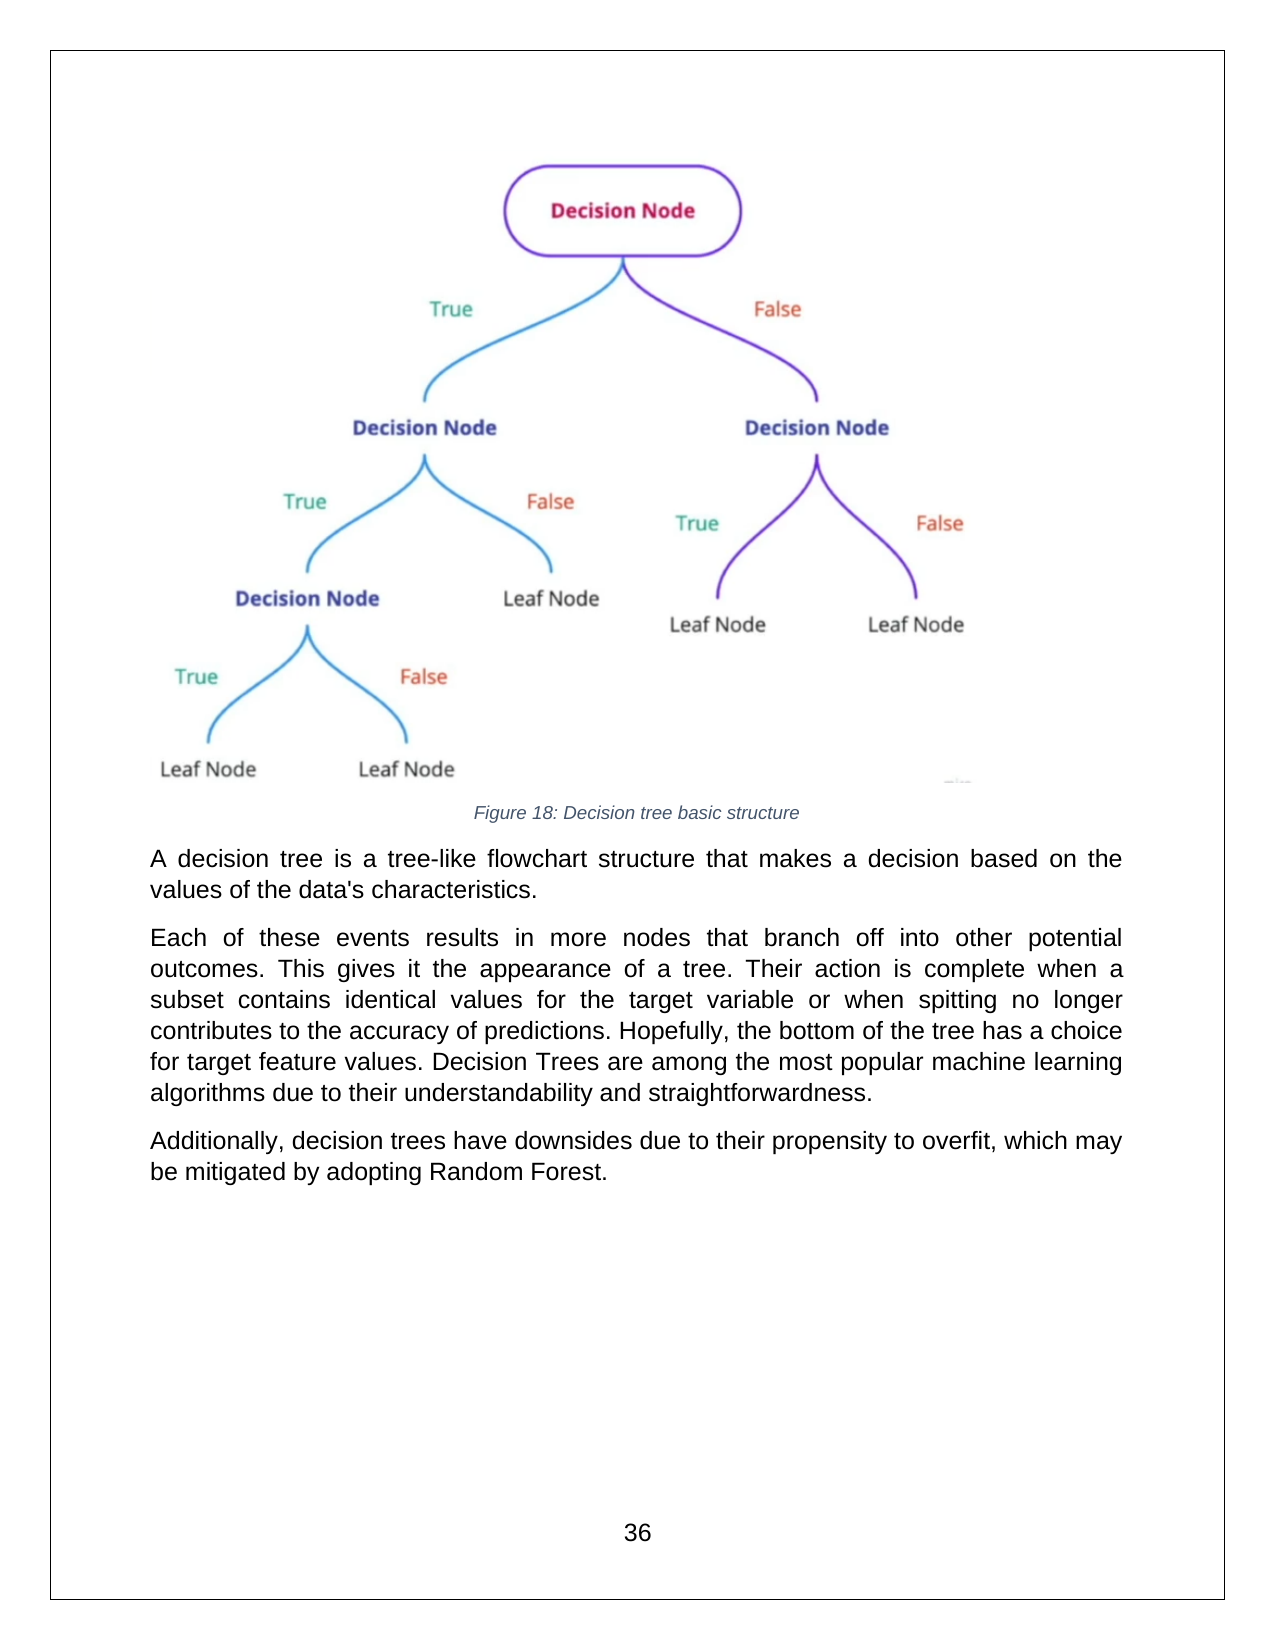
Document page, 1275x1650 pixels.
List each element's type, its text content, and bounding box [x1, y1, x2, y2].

text Additionally, decision trees have downsides due to their propensity to overfit, which may be mitigated by adopting Random Forest. [150, 1126, 1125, 1186]
text A decision tree is a tree-like flowchart structure that makes a decision based on the values of the data's characteristics. [150, 844, 1125, 904]
picture [150, 150, 978, 783]
text Each of these events results in more nodes that branch off into other potential outcomes. This gives it the appearance of a tree. Their action is complete when a subset contains identical values for the target variable or when spitting no longer contributes to the accuracy of predictions. Hopefully, the bottom of the tree has a choice for target feature values. Decision Trees are among the most popular machine learning algorithms due to their understandability and straightforwardness. [150, 923, 1125, 1107]
text Figure 18: Decision tree basic structure [150, 802, 1125, 823]
